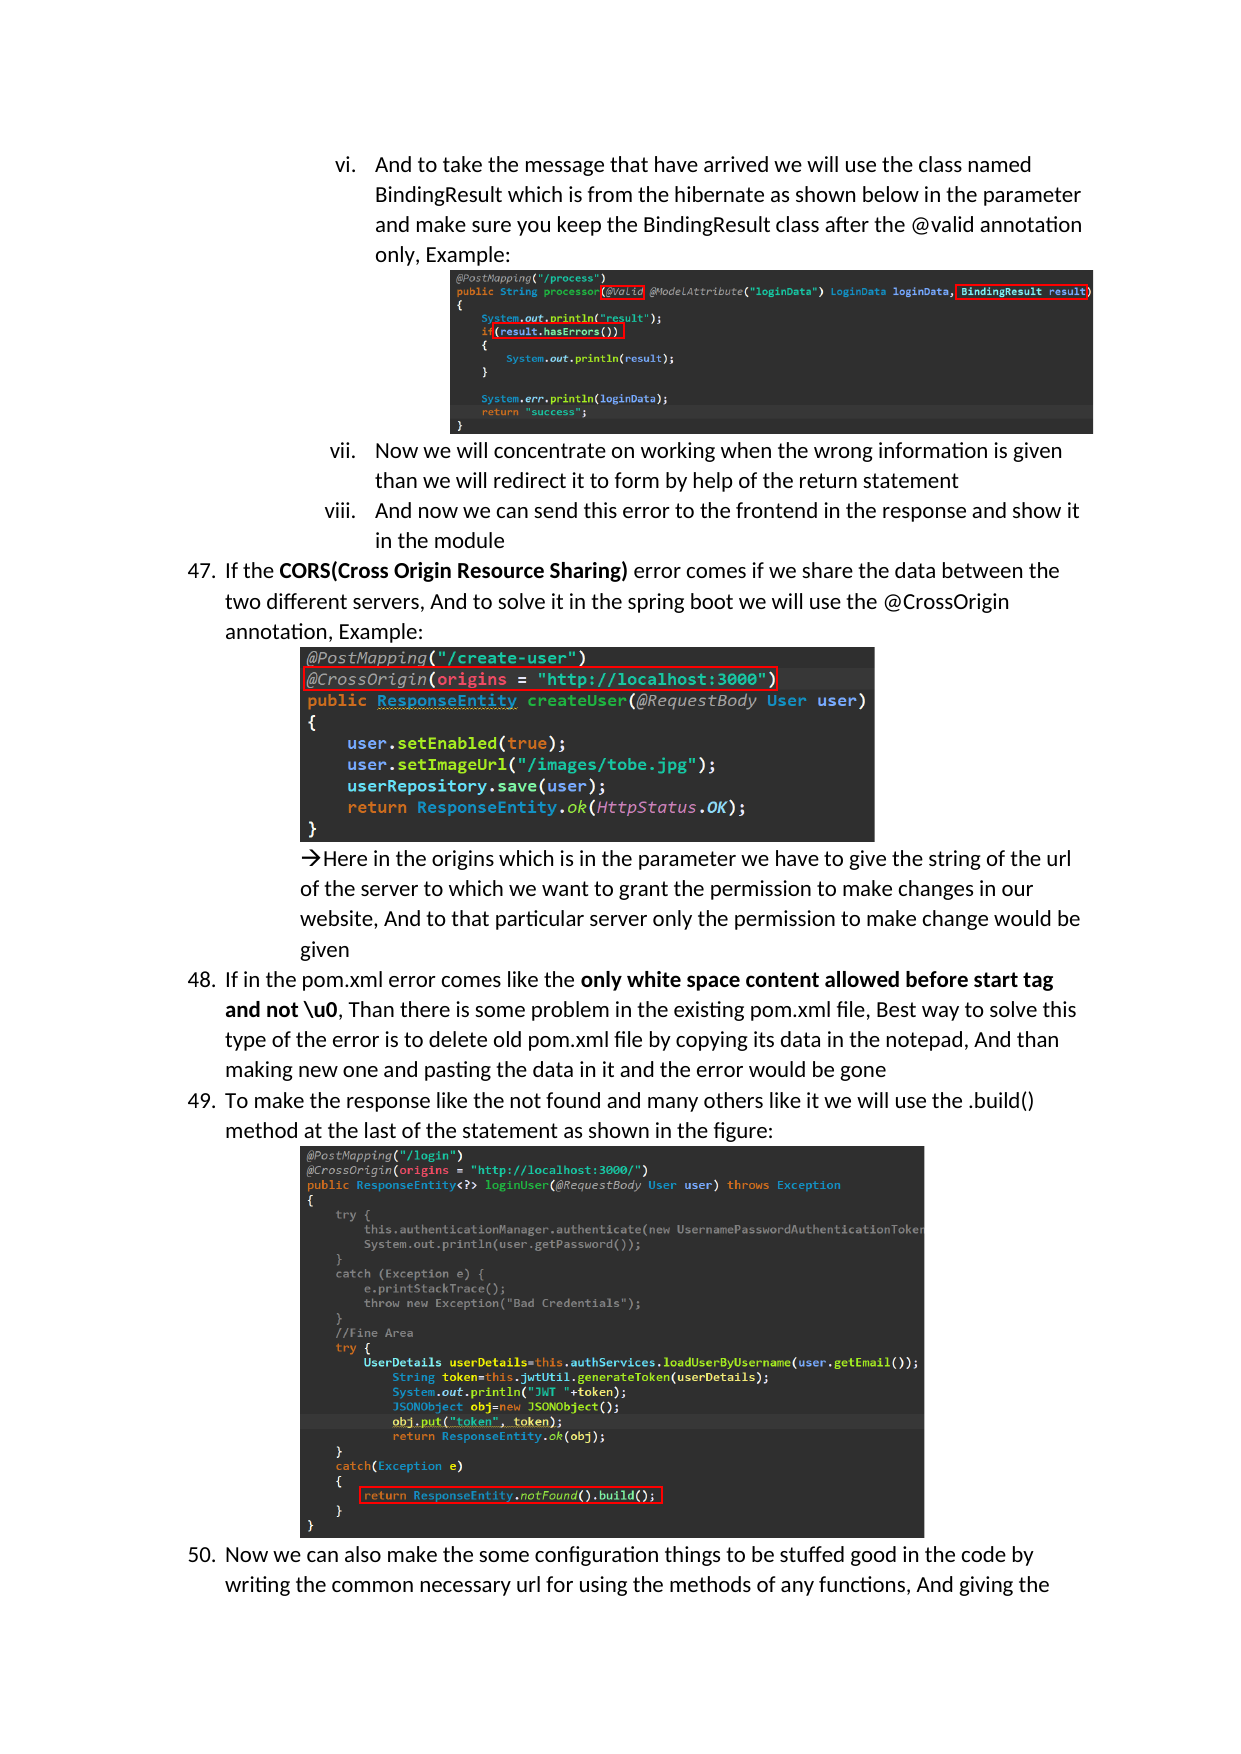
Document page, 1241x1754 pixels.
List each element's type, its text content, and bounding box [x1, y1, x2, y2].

picture [300, 647, 875, 842]
list Now we will concentrate on working when the wrong information is given than we will redirect it to form by help of the return statement [356, 436, 1090, 494]
list And now we can send this error to the frontend in the response and show it in the module [356, 496, 1090, 554]
picture [300, 1146, 925, 1538]
picture [450, 270, 1094, 434]
list Here in the origins which is in the parameter we have to give the string of the url of the server to which we want to grant the permission to make changes in our website, And to that particular server only the permission to make change would be given [300, 844, 1090, 963]
list If the CORS(Cross Origin Resource Sharing) error comes if we share the data between the two different servers, And to solve it in the spring boot we will use the @CrossOrigin annotation, Example: [187, 557, 1090, 645]
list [187, 1540, 1090, 1598]
list If in the pom.xml error comes like the only white space content allowed before start tag and not \u0, Than there is some problem in the existing pom.xml file, Best way to solve this type of the error is to delete old pom.xml file by copying its data in the notepad, And than making new one and pasting the data in it and the error would be gone [187, 965, 1090, 1083]
list To make the response like the not found and many others like it we will use the .build() method at the last of the statement as shown in the figure: [187, 1086, 1090, 1144]
list And to take the message that have arrived we will use the class named BindingResult which is from the hibernate as shown below in the parameter and make sure you keep the BindingResult class after the @valid annotation only, Example: [356, 150, 1090, 269]
